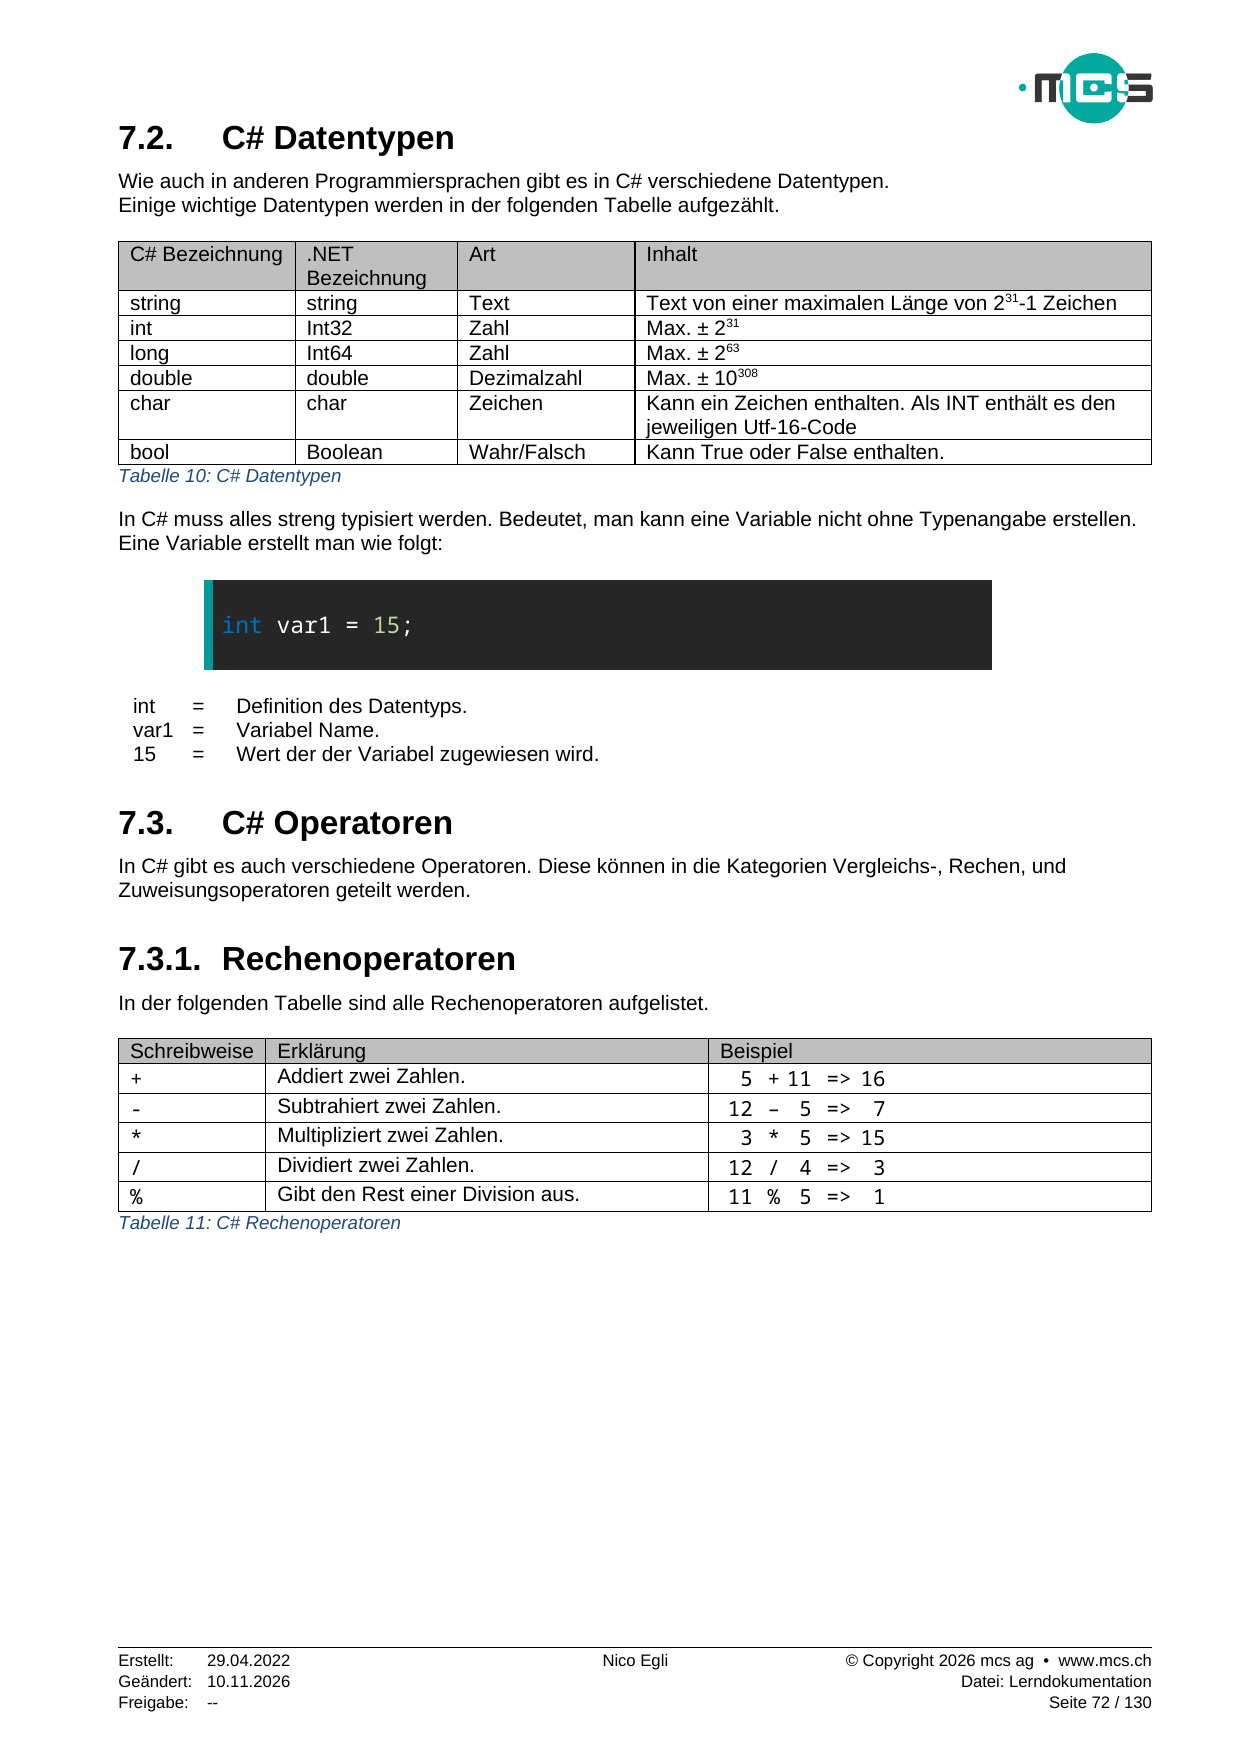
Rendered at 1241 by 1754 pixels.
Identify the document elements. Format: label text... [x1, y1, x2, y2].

table_cell Addiert zwei Zahlen. [266, 1064, 708, 1093]
subtitle Rechenoperatoren [118, 939, 1152, 978]
table_cell Zahl [458, 316, 634, 340]
table_cell string [119, 291, 295, 315]
table_cell string [296, 291, 457, 315]
table_cell Boolean [296, 440, 457, 464]
table_cell 12 / 4 => 3 [709, 1153, 1151, 1181]
text 15 = Wert der der Variabel zugewiesen wird. [133, 742, 1152, 766]
subtitle C# Datentypen [118, 118, 1152, 157]
table_cell bool [119, 440, 295, 464]
table_cell double [119, 366, 295, 390]
subtitle C# Operatoren [118, 803, 1152, 842]
picture [1018, 53, 1155, 124]
text var1 = Variabel Name. [133, 718, 1152, 742]
table_header Beispiel [709, 1039, 1151, 1063]
table_header .NET Bezeichnung [296, 242, 457, 290]
table_cell Int32 [296, 316, 457, 340]
table_header Art [458, 242, 634, 290]
table_cell Dezimalzahl [458, 366, 634, 390]
table_header Erklärung [266, 1039, 708, 1063]
table_cell Kann True oder False enthalten. [636, 440, 1151, 464]
table_header Schreibweise [119, 1039, 265, 1063]
table_cell Max. ± 231 [636, 316, 1151, 340]
text int = Definition des Datentyps. [133, 694, 1152, 718]
table_cell Text von einer maximalen Länge von 231-1 Zeichen [636, 291, 1151, 315]
table_cell 5 + 11 => 16 [709, 1064, 1151, 1093]
table_cell Zeichen [458, 391, 634, 439]
table_cell 11 % 5 => 1 [709, 1182, 1151, 1211]
table_cell long [119, 341, 295, 365]
table_cell Subtrahiert zwei Zahlen. [266, 1094, 708, 1122]
table_cell Kann ein Zeichen enthalten. Als INT enthält es den jeweiligen Utf-16-Code [636, 391, 1151, 439]
table_header C# Bezeichnung [119, 242, 295, 290]
text In C# gibt es auch verschiedene Operatoren. Diese können in die Kategorien Vergleichs-, Rechen, und Zuweisungsoperatoren geteilt werden. [118, 854, 1152, 902]
table_cell Max. ± 263 [636, 341, 1151, 365]
table_cell / [119, 1153, 265, 1181]
table_cell Dividiert zwei Zahlen. [266, 1153, 708, 1181]
text Wie auch in anderen Programmiersprachen gibt es in C# verschiedene Datentypen. [118, 169, 1152, 193]
text In C# muss alles streng typisiert werden. Bedeutet, man kann eine Variable nicht ohne Typenangabe erstellen. Eine Variable erstellt man wie folgt: [118, 507, 1152, 555]
text In der folgenden Tabelle sind alle Rechenoperatoren aufgelistet. [118, 990, 1152, 1014]
table_cell Zahl [458, 341, 634, 365]
table_cell - [119, 1094, 265, 1122]
table_cell 12 – 5 => 7 [709, 1094, 1151, 1122]
table_header Inhalt [636, 242, 1151, 290]
table_cell % [119, 1182, 265, 1211]
table_cell char [119, 391, 295, 439]
table_cell Max. ± 10308 [636, 366, 1151, 390]
table_cell Int64 [296, 341, 457, 365]
table_cell 3 * 5 => 15 [709, 1123, 1151, 1152]
table_cell Gibt den Rest einer Division aus. [266, 1182, 708, 1211]
table_cell char [296, 391, 457, 439]
table_cell double [296, 366, 457, 390]
table_cell Wahr/Falsch [458, 440, 634, 464]
table_cell + [119, 1064, 265, 1093]
table_cell * [119, 1123, 265, 1152]
text int var1 = 15; [213, 593, 983, 657]
text Einige wichtige Datentypen werden in der folgenden Tabelle aufgezählt. [118, 193, 1152, 217]
table_cell int [119, 316, 295, 340]
table_cell Multipliziert zwei Zahlen. [266, 1123, 708, 1152]
table_cell Text [458, 291, 634, 315]
